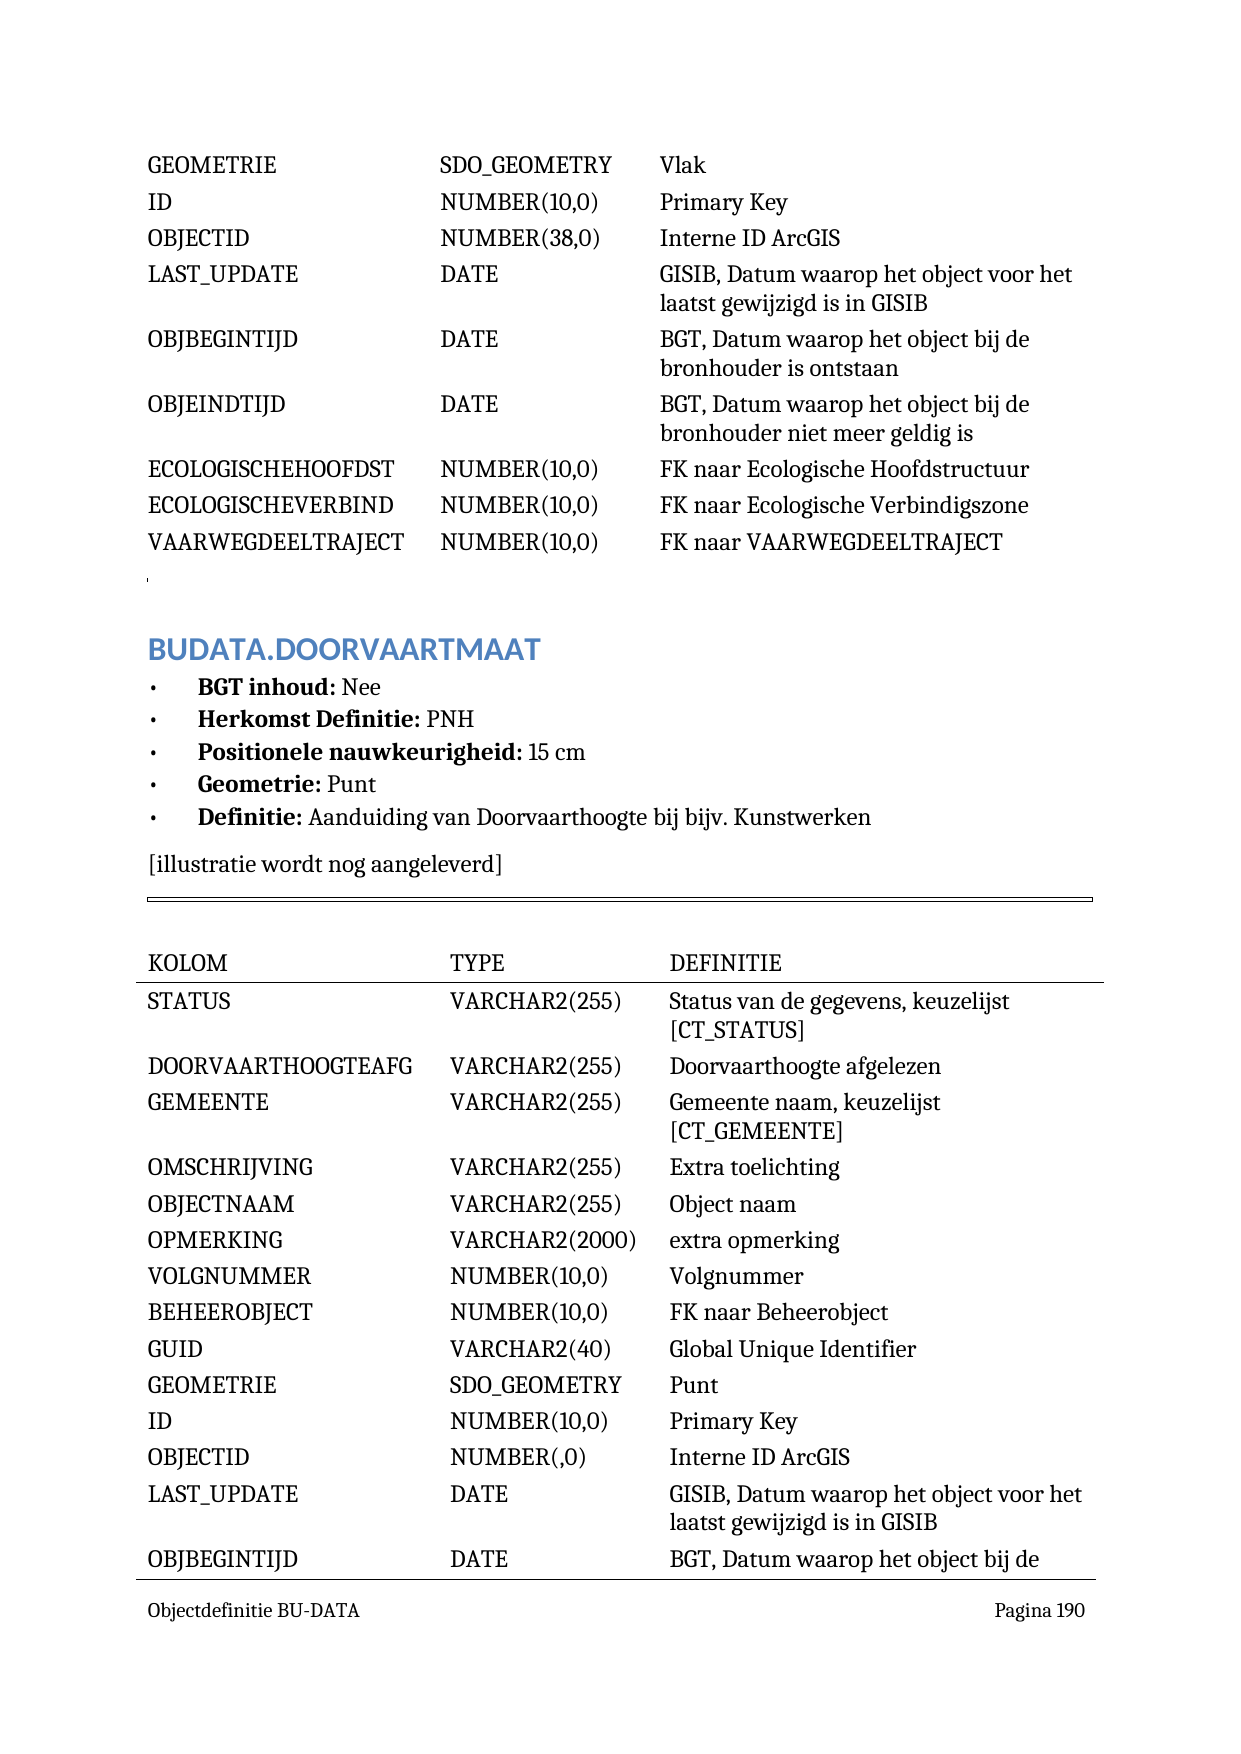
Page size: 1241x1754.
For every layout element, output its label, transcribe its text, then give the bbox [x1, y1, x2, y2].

text [illustratie wordt nog aangeleverd] [148, 850, 1093, 879]
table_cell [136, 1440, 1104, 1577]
subtitle BUDATA.DOORVAARTMAAT [148, 628, 1093, 669]
list Herkomst Definitie: PNH [148, 705, 1093, 734]
list BGT inhoud: Nee [148, 673, 1093, 702]
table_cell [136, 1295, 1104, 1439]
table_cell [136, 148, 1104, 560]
list Positionele nauwkeurigheid: 15 cm [148, 738, 1093, 767]
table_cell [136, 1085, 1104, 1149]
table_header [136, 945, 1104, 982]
list Definitie: Aanduiding van Doorvaarthoogte bij bijv. Kunstwerken [148, 803, 1093, 832]
list Geometrie: Punt [148, 770, 1093, 799]
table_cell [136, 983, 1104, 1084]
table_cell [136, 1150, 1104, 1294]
